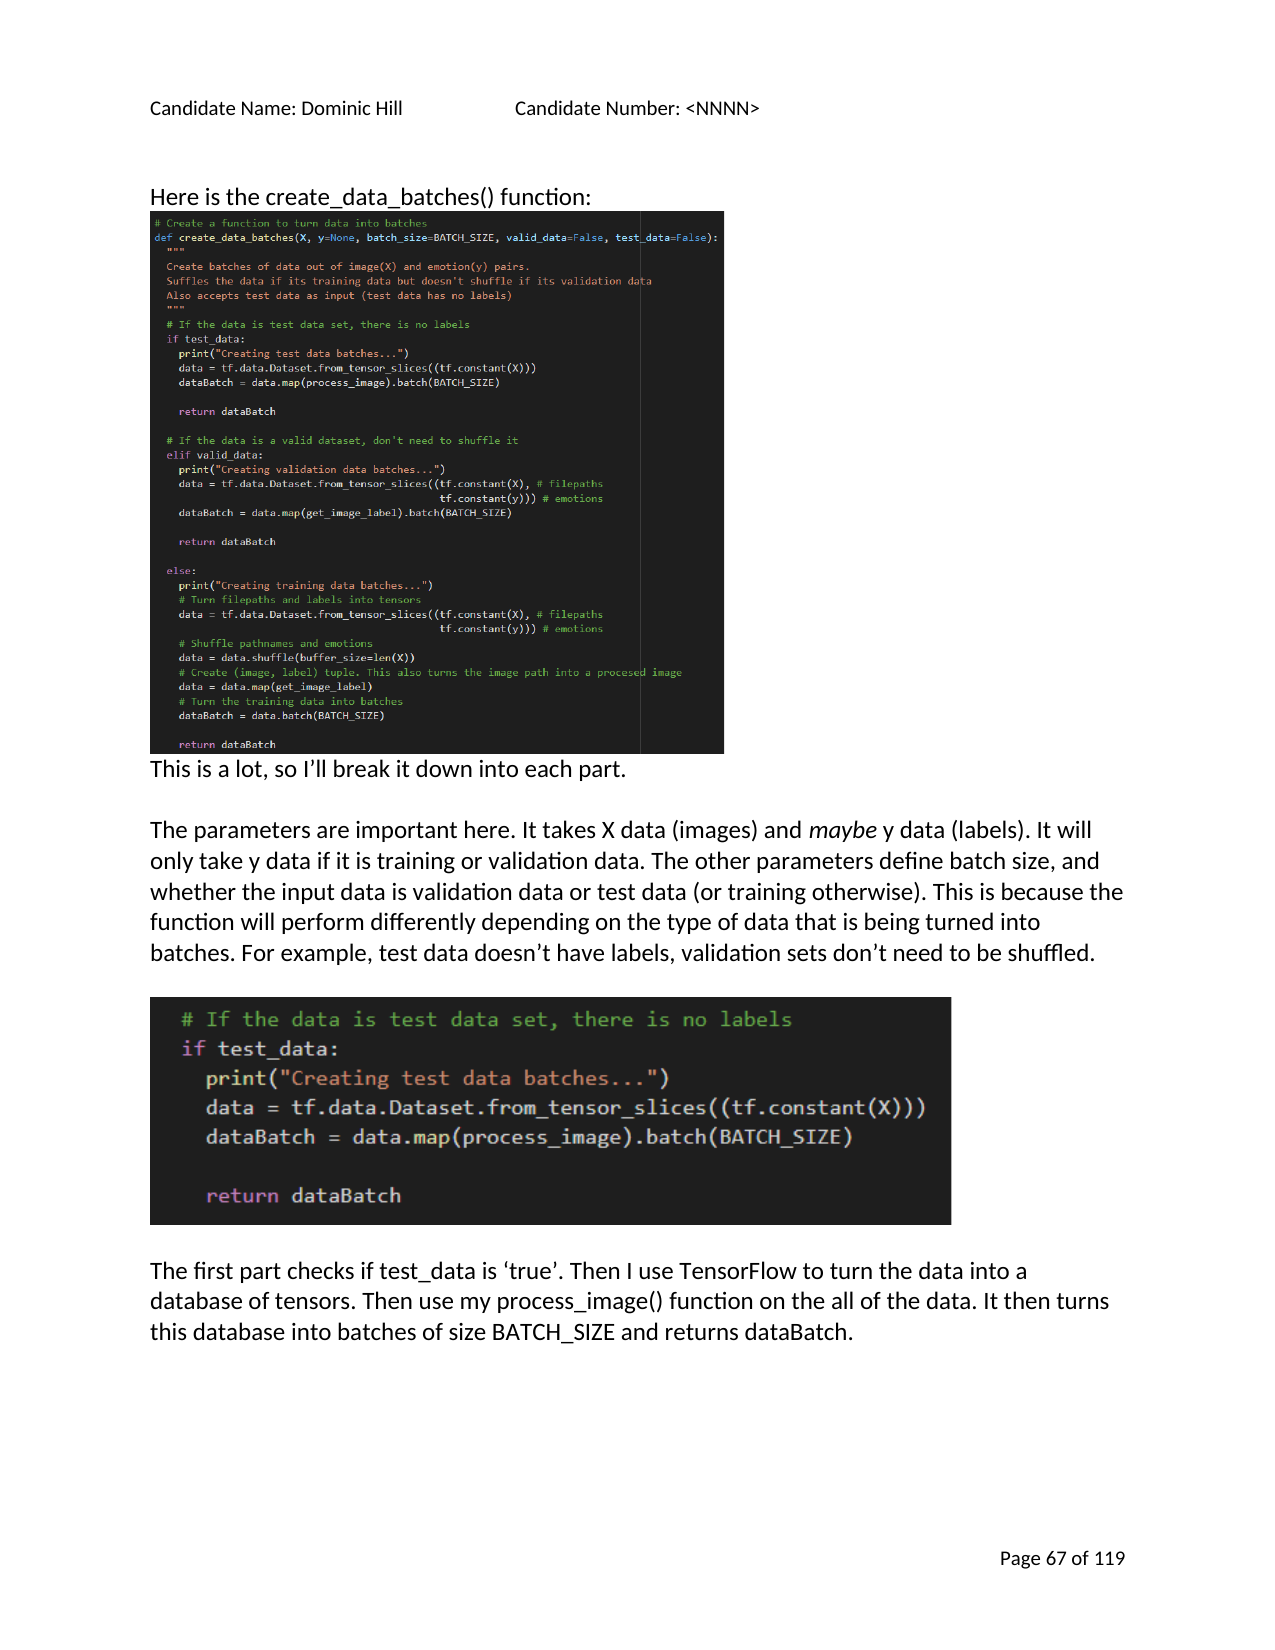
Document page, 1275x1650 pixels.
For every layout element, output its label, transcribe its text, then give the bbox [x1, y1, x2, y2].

text Here is the create_data_batches() function: [150, 181, 1125, 212]
text This is a lot, so I’ll break it down into each part. [150, 754, 1125, 784]
text The first part checks if test_data is ‘true’. Then I use TensorFlow to turn the data into a database of tensors. Then use my process_image() function on the all of the data. It then turns this database into batches of size BATCH_SIZE and returns dataBatch. [150, 1255, 1125, 1346]
picture [150, 211, 725, 754]
text The parameters are important here. It takes X data (images) and maybe y data (labels). It will only take y data if it is training or validation data. The other parameters define batch size, and whether the input data is validation data or test data (or training otherwise). This is because the function will perform differently depending on the type of data that is being turned into batches. For example, test data doesn’t have labels, validation sets don’t need to be shuffled. [150, 815, 1125, 967]
picture [150, 997, 952, 1225]
